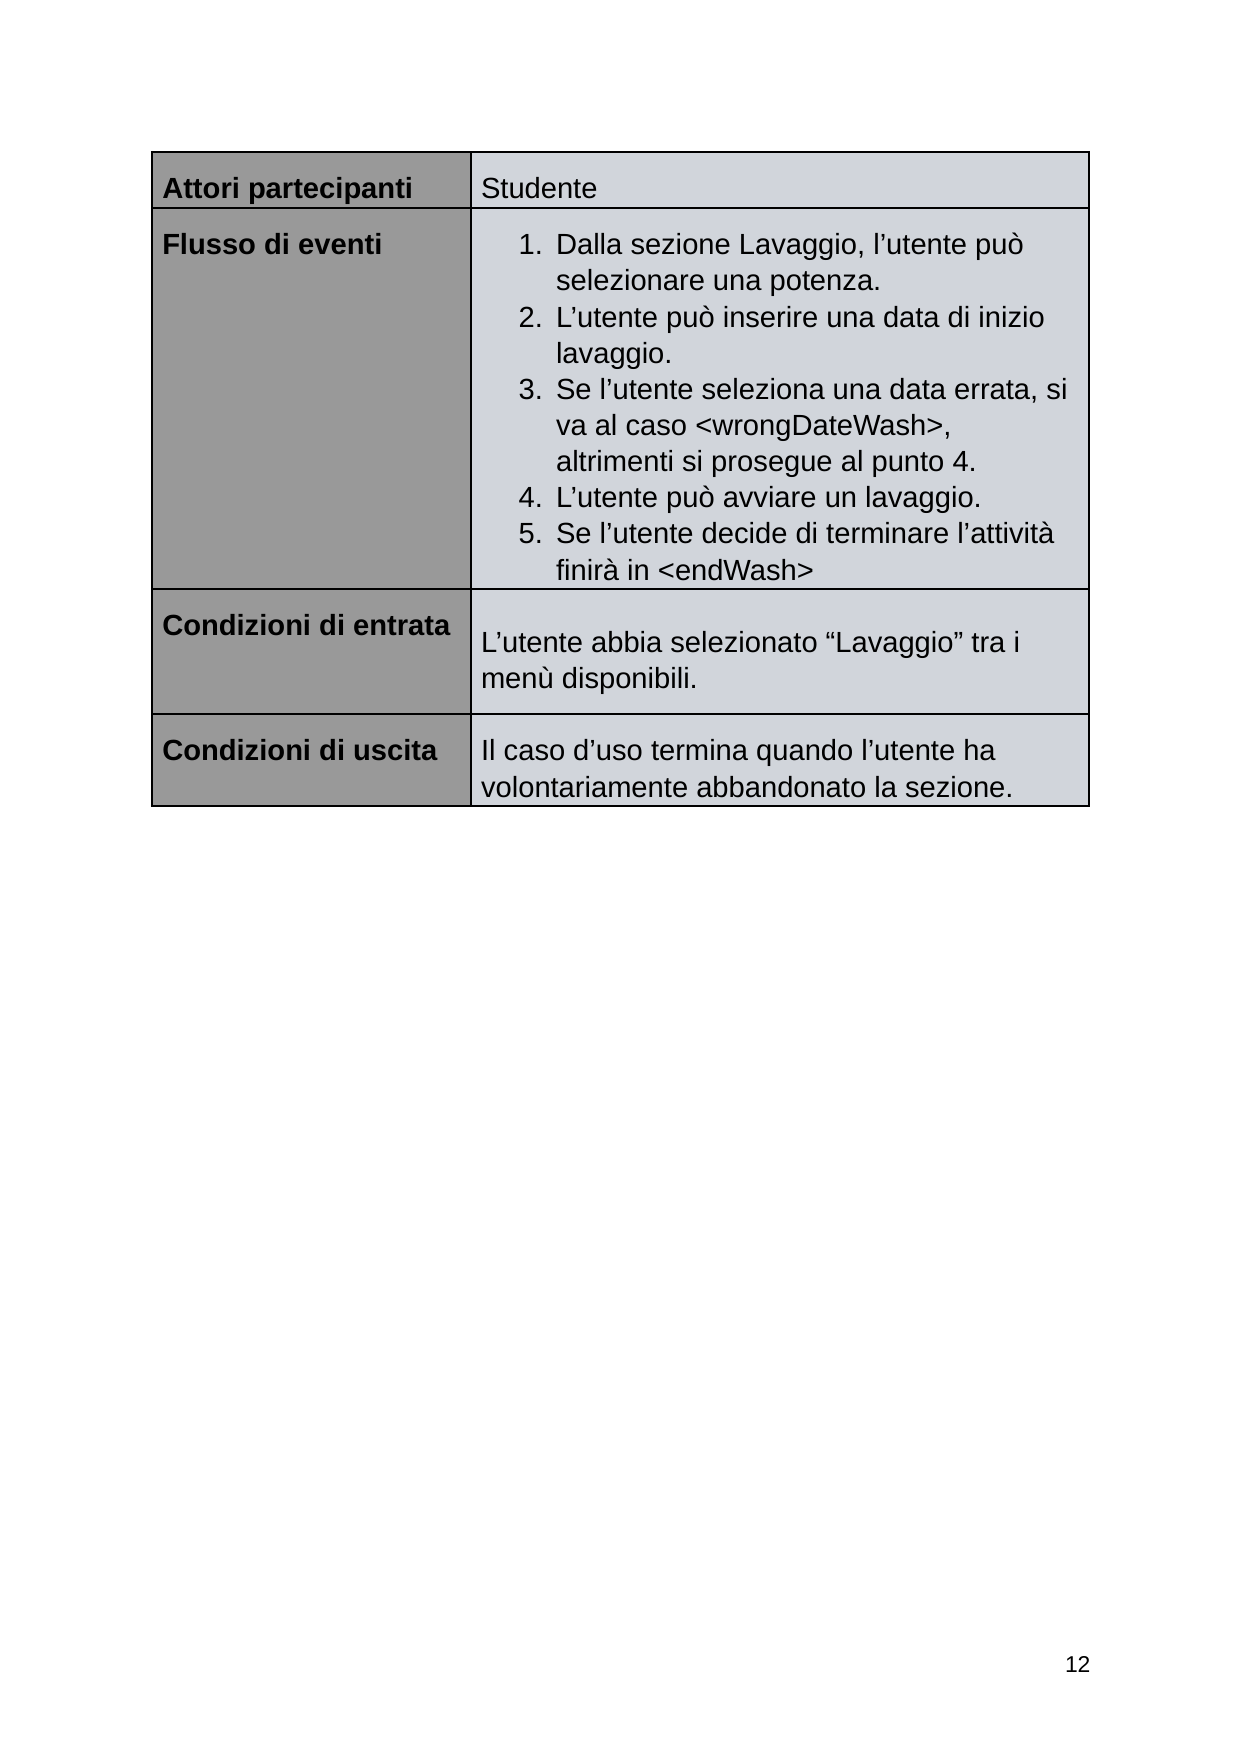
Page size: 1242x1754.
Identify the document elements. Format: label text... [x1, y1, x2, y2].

table_cell Condizioni di uscita [153, 715, 470, 805]
table_cell Dalla sezione Lavaggio, l’utente può selezionare una potenza. L’utente può inserire una data di inizio lavaggio. Se l’utente seleziona una data errata, si va al caso <wrongDateWash>, altrimenti si prosegue al punto 4. L’utente può avviare un lavaggio. Se l’utente decide di terminare l’attività finirà in <endWash> [472, 209, 1088, 588]
table_cell Attori partecipanti [153, 153, 470, 207]
table_cell Condizioni di entrata [153, 590, 470, 713]
table_cell Flusso di eventi [153, 209, 470, 588]
table_cell Studente [472, 153, 1088, 207]
table_cell L’utente abbia selezionato “Lavaggio” tra i menù disponibili. [472, 590, 1088, 713]
table_cell Il caso d’uso termina quando l’utente ha volontariamente abbandonato la sezione. [472, 715, 1088, 805]
